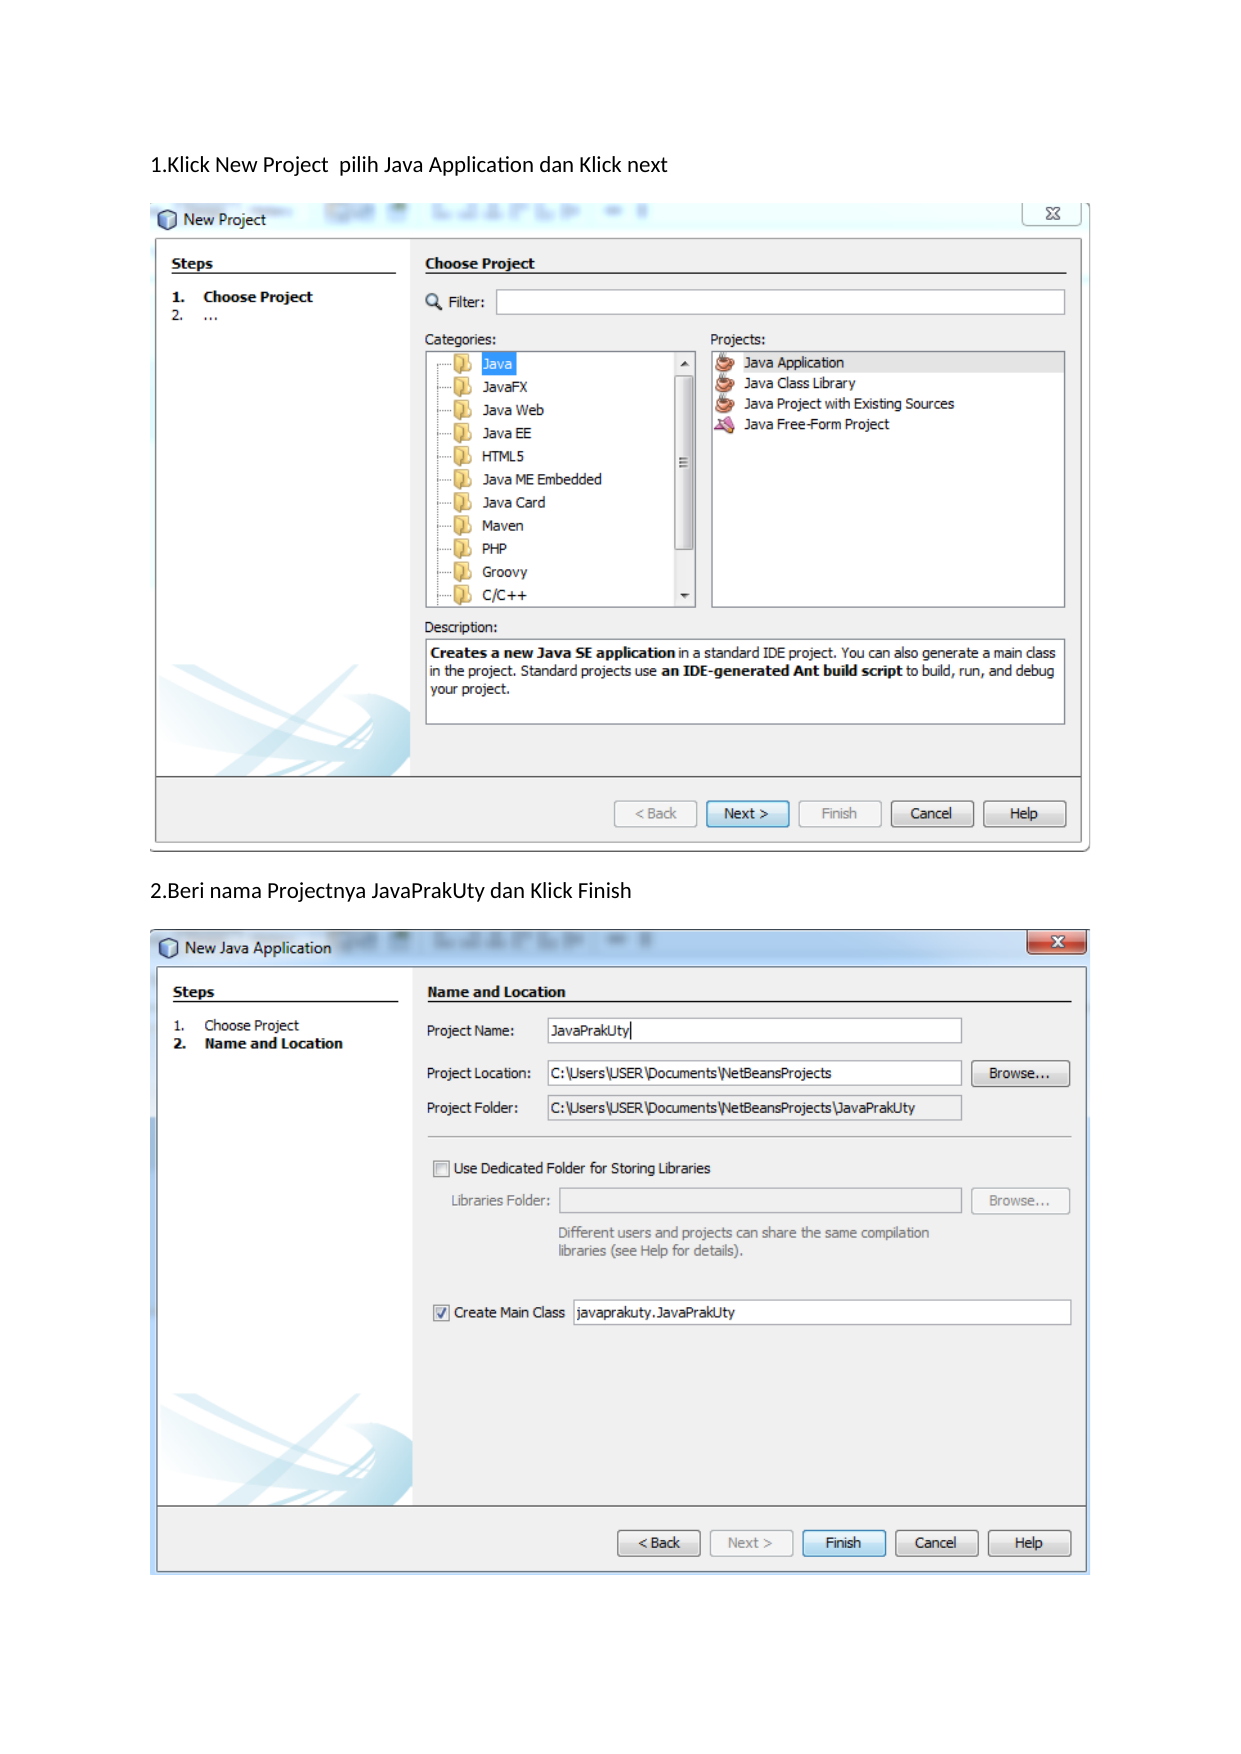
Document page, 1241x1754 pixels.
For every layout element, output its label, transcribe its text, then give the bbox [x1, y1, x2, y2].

picture [150, 929, 1091, 1575]
text 1.Klick New Project pilih Java Application dan Klick next [150, 150, 1090, 178]
text 2.Beri nama Projectnya JavaPrakUty dan Klick Finish [150, 876, 1090, 904]
picture [150, 203, 1091, 852]
